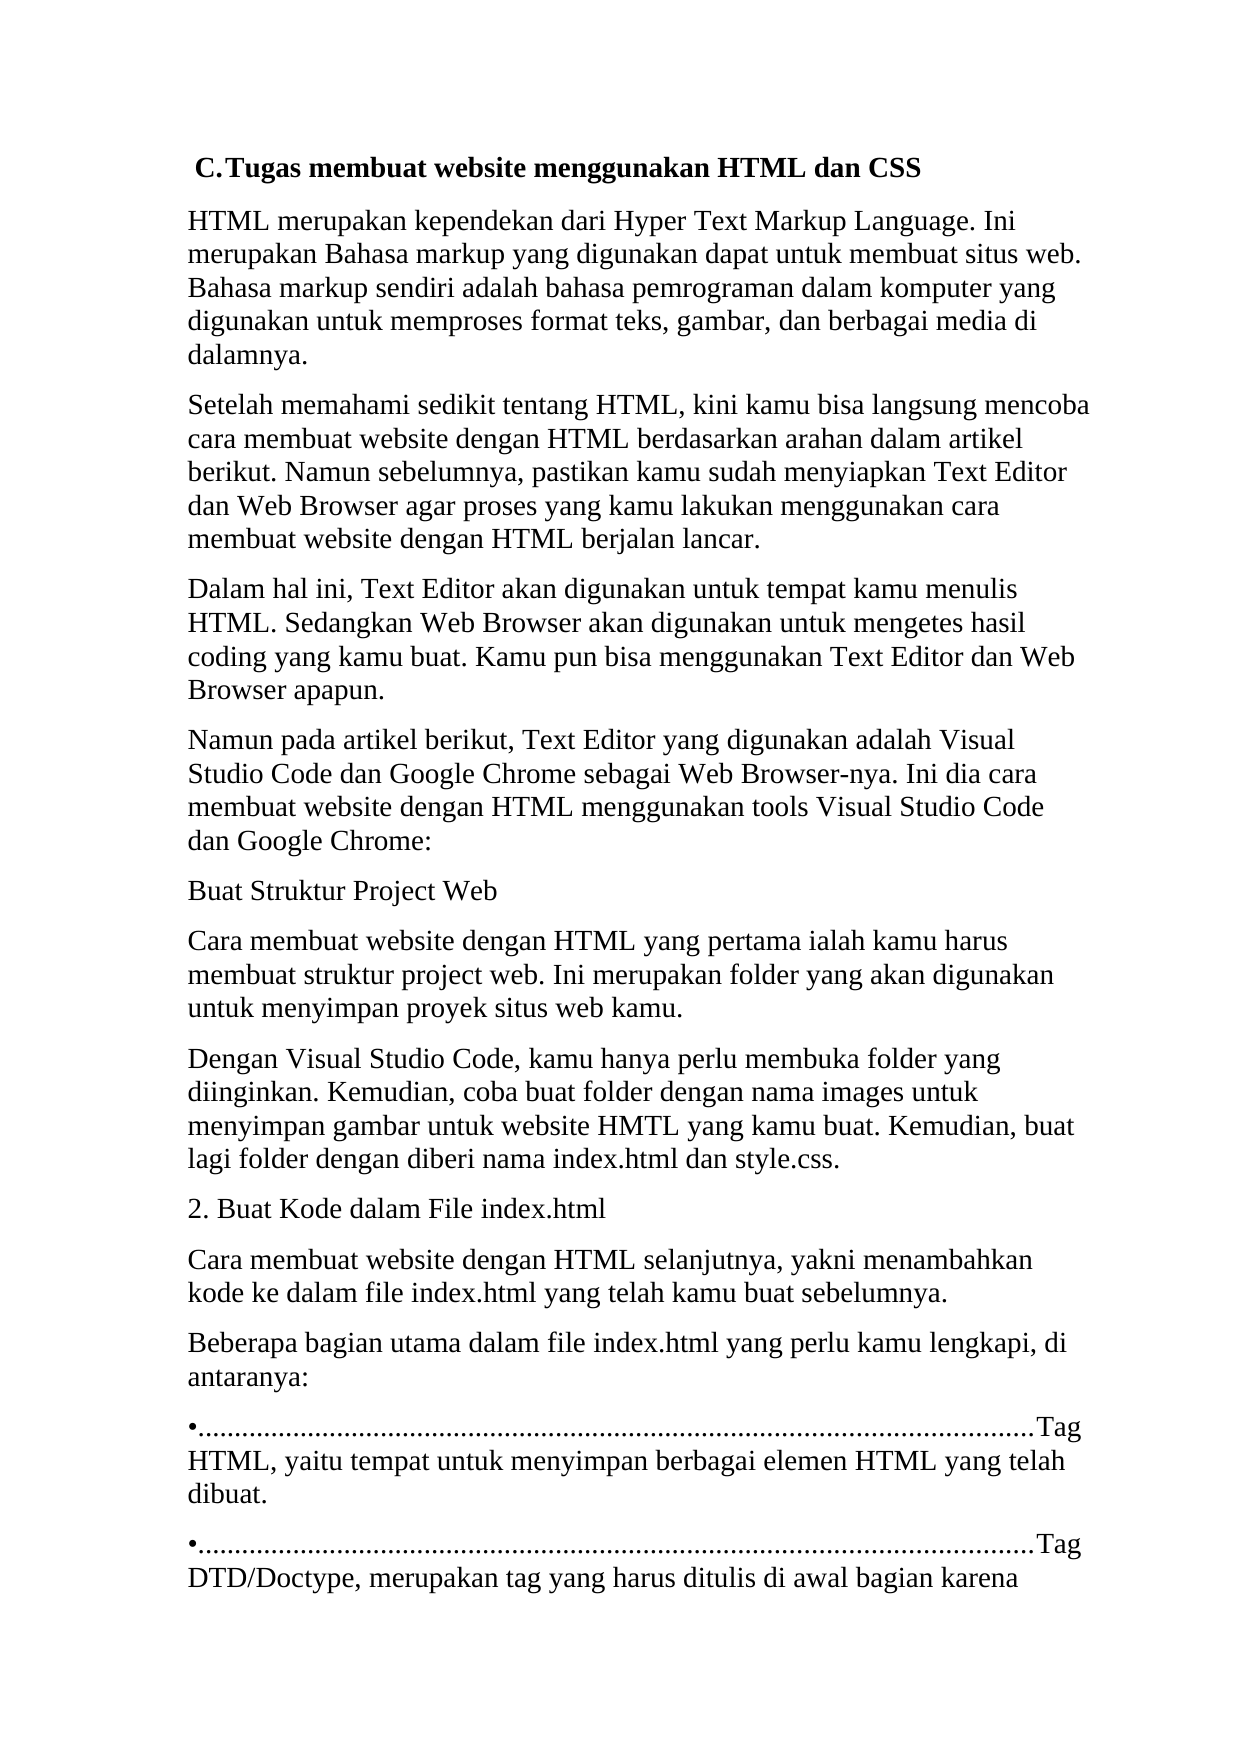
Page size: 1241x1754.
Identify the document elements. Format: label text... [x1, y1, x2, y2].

text Buat Struktur Project Web [187, 873, 1090, 907]
text Beberapa bagian utama dalam file index.html yang perlu kamu lengkapi, di antaranya: [187, 1326, 1090, 1393]
text Setelah memahami sedikit tentang HTML, kini kamu bisa langsung mencoba cara membuat website dengan HTML berdasarkan arahan dalam artikel berikut. Namun sebelumnya, pastikan kamu sudah menyiapkan Text Editor dan Web Browser agar proses yang kamu lakukan menggunakan cara membuat website dengan HTML berjalan lancar. [187, 387, 1090, 555]
text Namun pada artikel berikut, Text Editor yang digunakan adalah Visual Studio Code dan Google Chrome sebagai Web Browser-nya. Ini dia cara membuat website dengan HTML menggunakan tools Visual Studio Code dan Google Chrome: [187, 722, 1090, 857]
text 2. Buat Kode dalam File index.html [187, 1192, 1090, 1225]
text Cara membuat website dengan HTML selanjutnya, yakni menambahkan kode ke dalam file index.html yang telah kamu buat sebelumnya. [187, 1242, 1090, 1309]
text HTML merupakan kependekan dari Hyper Text Markup Language. Ini merupakan Bahasa markup yang digunakan dapat untuk membuat situs web. Bahasa markup sendiri adalah bahasa pemrograman dalam komputer yang digunakan untuk memproses format teks, gambar, dan berbagai media di dalamnya. [187, 203, 1090, 371]
text Dengan Visual Studio Code, kamu hanya perlu membuka folder yang diinginkan. Kemudian, coba buat folder dengan nama images untuk menyimpan gambar untuk website HMTL yang kamu buat. Kemudian, buat lagi folder dengan diberi nama index.html dan style.css. [187, 1041, 1090, 1175]
text Dalam hal ini, Text Editor akan digunakan untuk tempat kamu menulis HTML. Sedangkan Web Browser akan digunakan untuk mengetes hasil coding yang kamu buat. Kamu pun bisa menggunakan Text Editor dan Web Browser apapun. [187, 572, 1090, 706]
text Cara membuat website dengan HTML yang pertama ialah kamu harus membuat struktur project web. Ini merupakan folder yang akan digunakan untuk menyimpan proyek situs web kamu. [187, 923, 1090, 1024]
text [187, 1527, 1090, 1594]
list Tugas membuat website menggunakan HTML dan CSS [120, 150, 1090, 183]
text • Tag HTML, yaitu tempat untuk menyimpan berbagai elemen HTML yang telah dibuat. [187, 1409, 1090, 1510]
